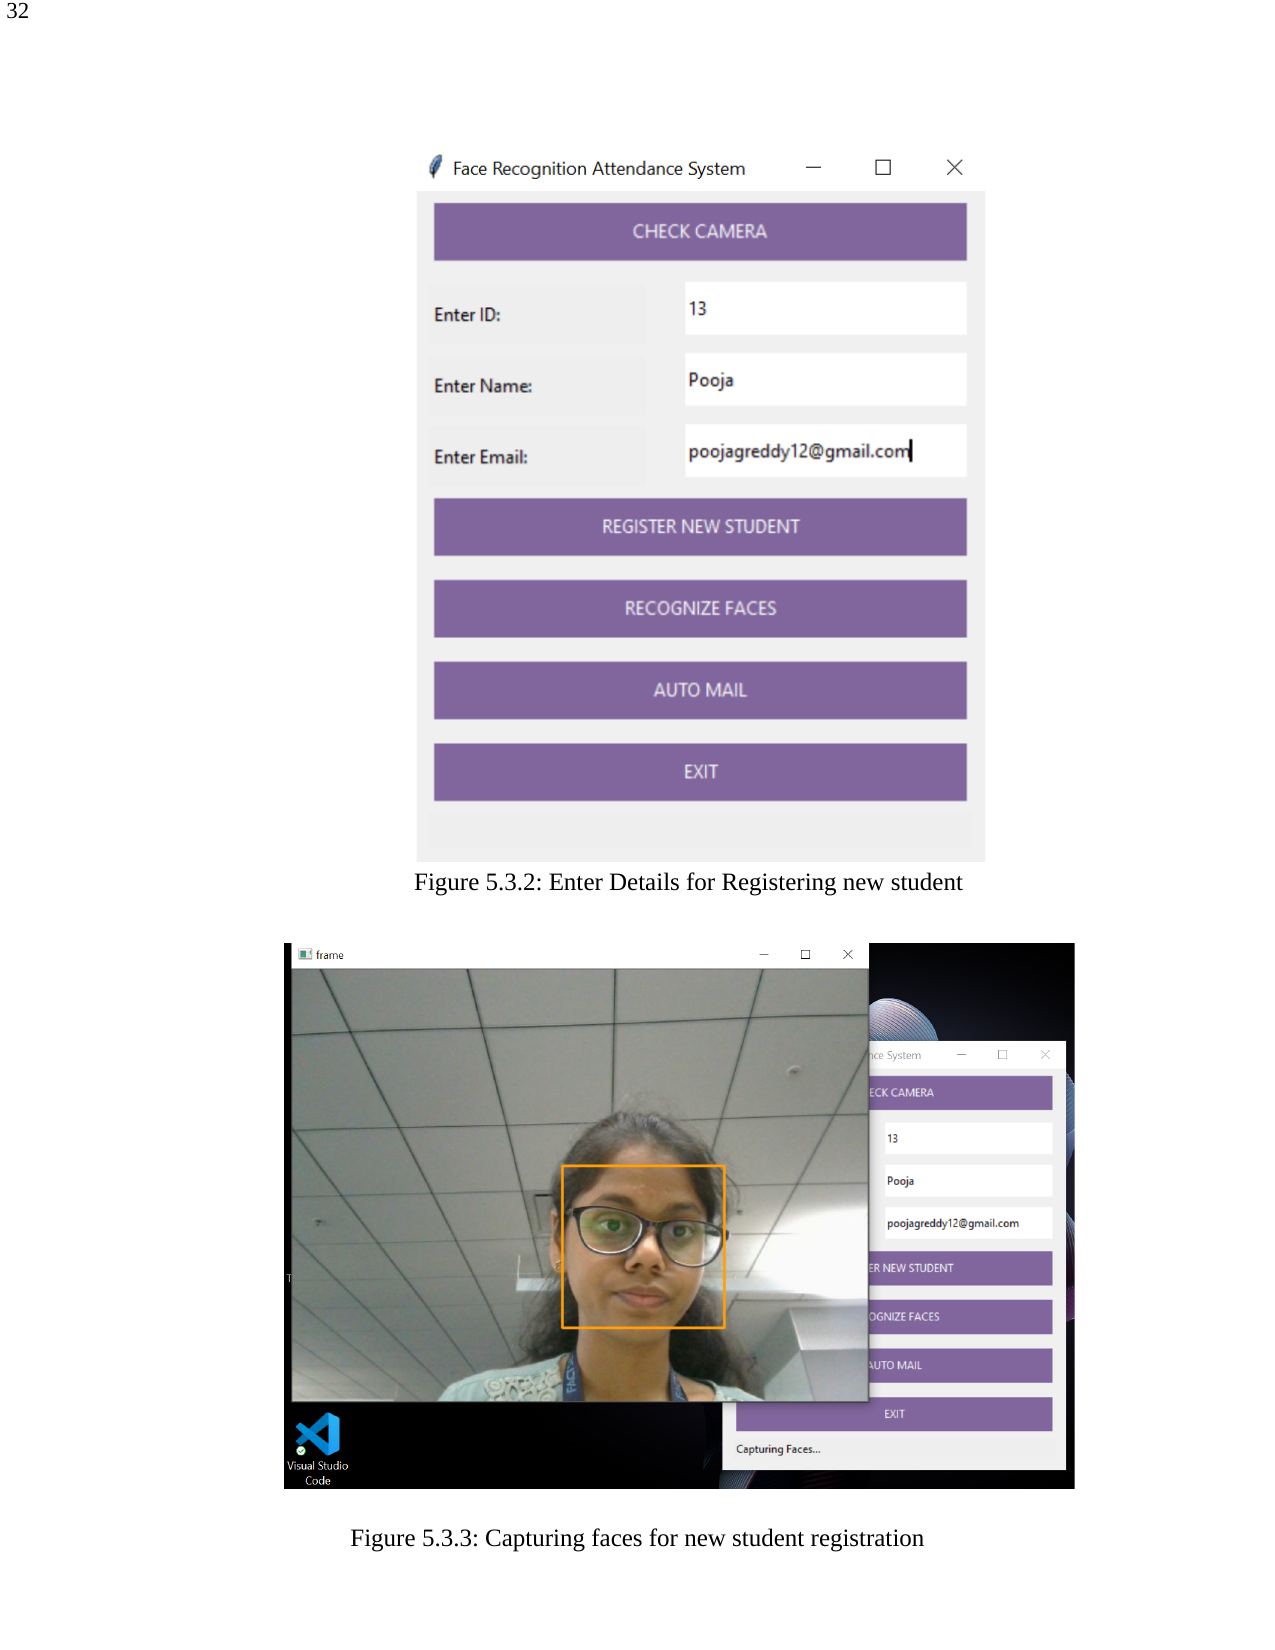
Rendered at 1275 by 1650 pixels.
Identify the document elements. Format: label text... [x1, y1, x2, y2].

picture [416, 152, 986, 862]
text Figure 5.3.2: Enter Details for Registering new student [225, 867, 1125, 896]
picture [285, 943, 1075, 1489]
text Figure 5.3.3: Capturing faces for new student registration [150, 1523, 1124, 1552]
